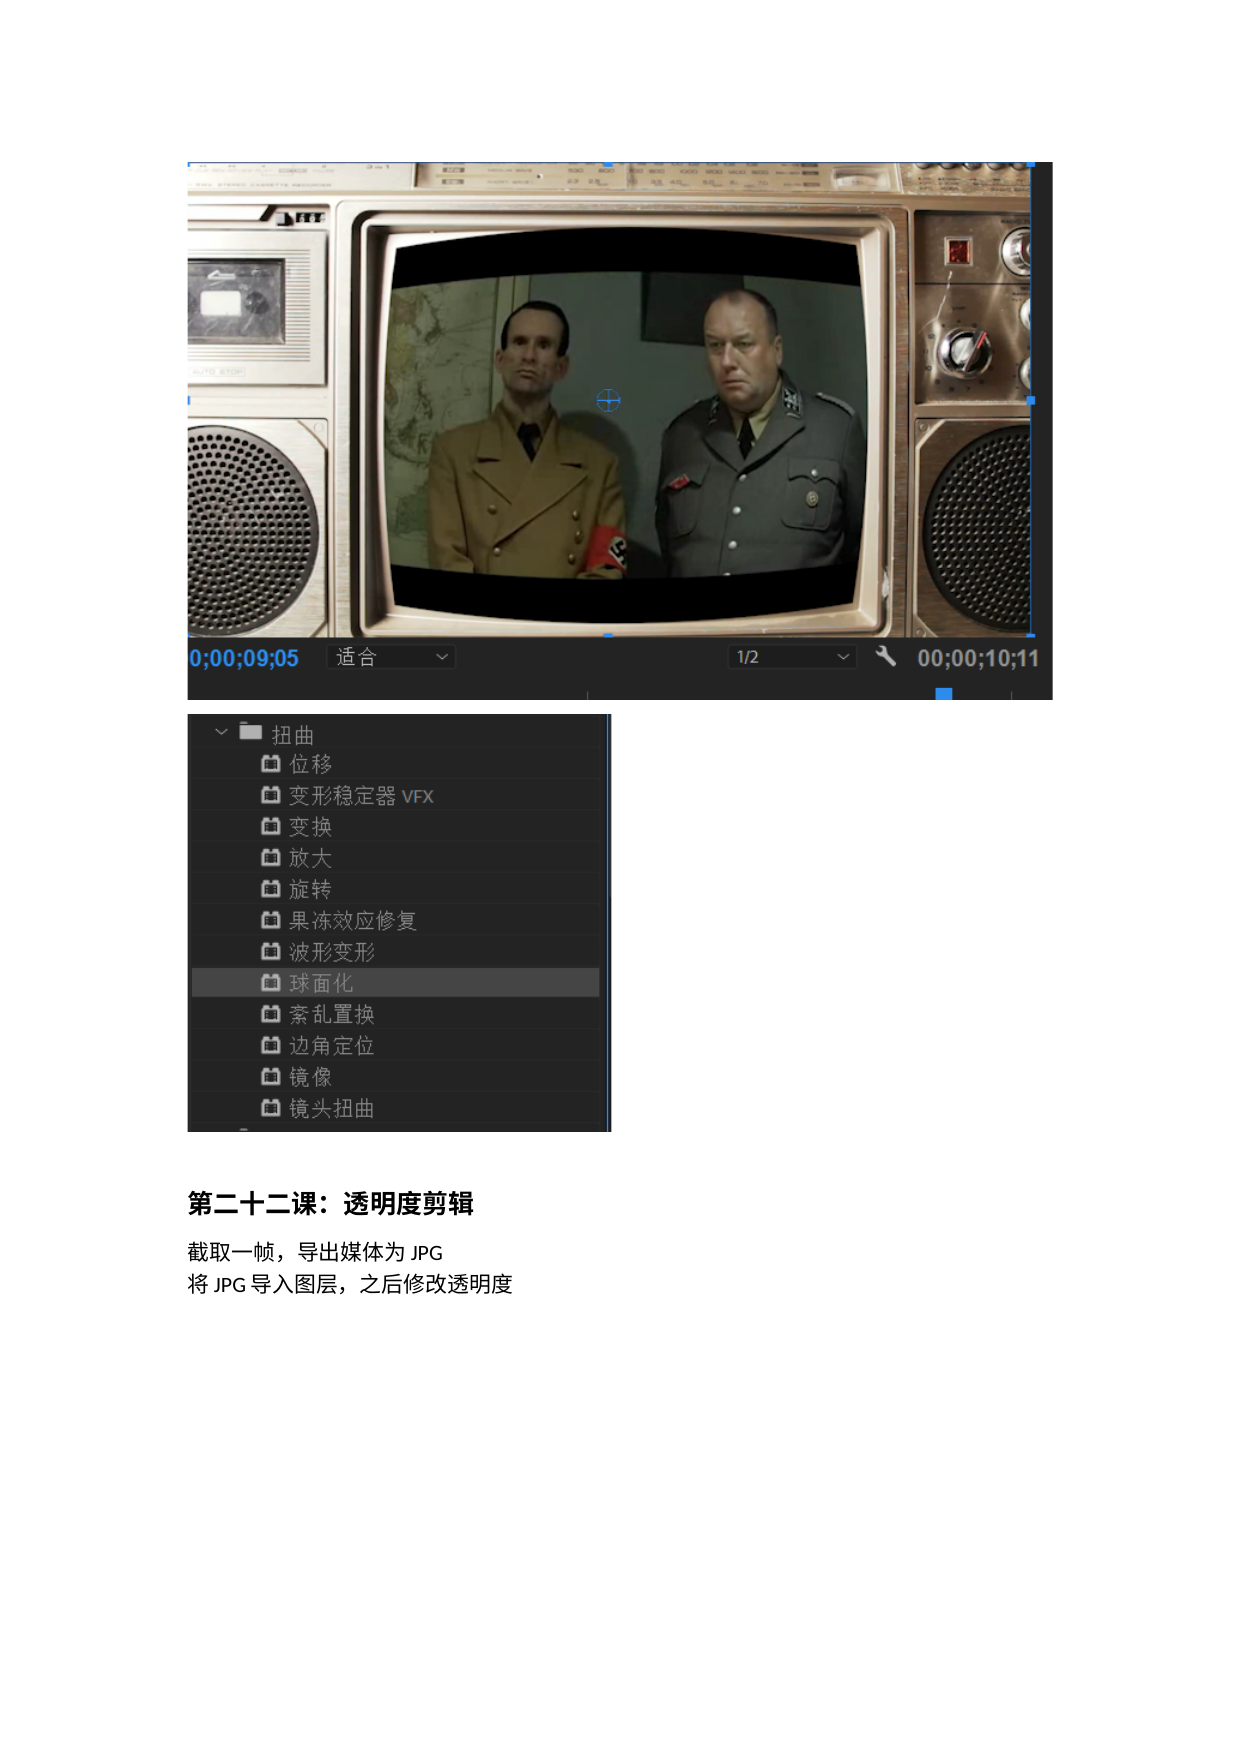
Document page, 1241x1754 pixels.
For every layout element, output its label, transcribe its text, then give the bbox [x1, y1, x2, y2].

picture [187, 162, 1053, 700]
text 将JPG导入图层，之后修改透明度 [187, 1267, 1053, 1299]
text 第二十二课：透明度剪辑 [187, 1169, 1053, 1234]
text 截取一帧，导出媒体为JPG [187, 1234, 1053, 1267]
picture [187, 714, 612, 1132]
